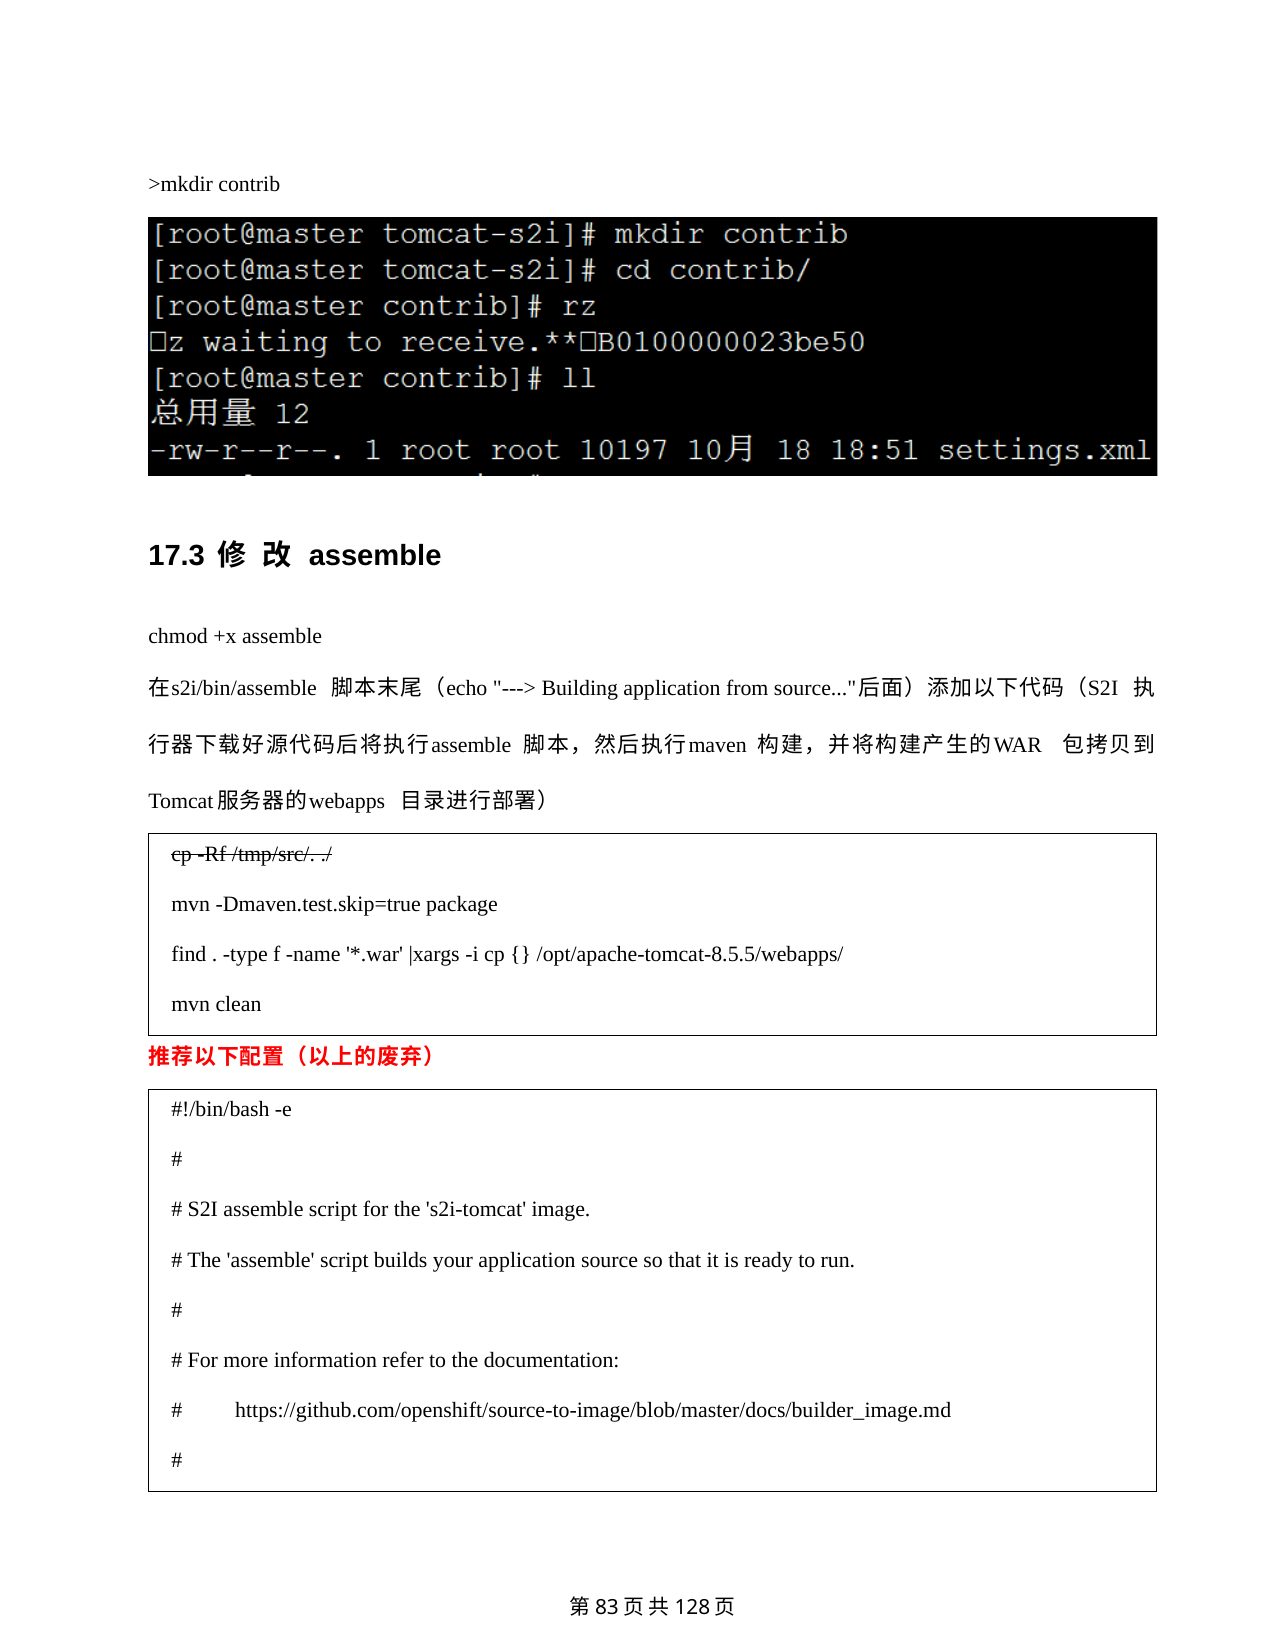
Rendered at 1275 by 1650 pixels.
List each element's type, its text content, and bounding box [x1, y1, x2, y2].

text chmod +x assemble [148, 617, 1156, 655]
text 在s2i/bin/assemble脚本末尾（echo "---> Building application from source..."后面）添加以下代码（S2I执行器下载好源代码后将执行assemble脚本，然后执行maven构建，并将构建产生的WAR包拷贝到Tomcat服务器的webapps目录进行部署） [148, 667, 1156, 817]
text >mkdir contrib [148, 165, 1156, 202]
table_header cp -Rf /tmp/src/. ./ mvn -Dmaven.test.skip=true package find . -type f -name '*.war' |xargs -i cp {} /opt/apache-tomcat-8.5.5/webapps/ mvn clean [149, 834, 1156, 1035]
picture [148, 217, 1158, 476]
text 推荐以下配置（以上的废弃） [148, 1036, 1156, 1073]
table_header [149, 1090, 1156, 1491]
subtitle 修改assemble [148, 515, 1156, 590]
